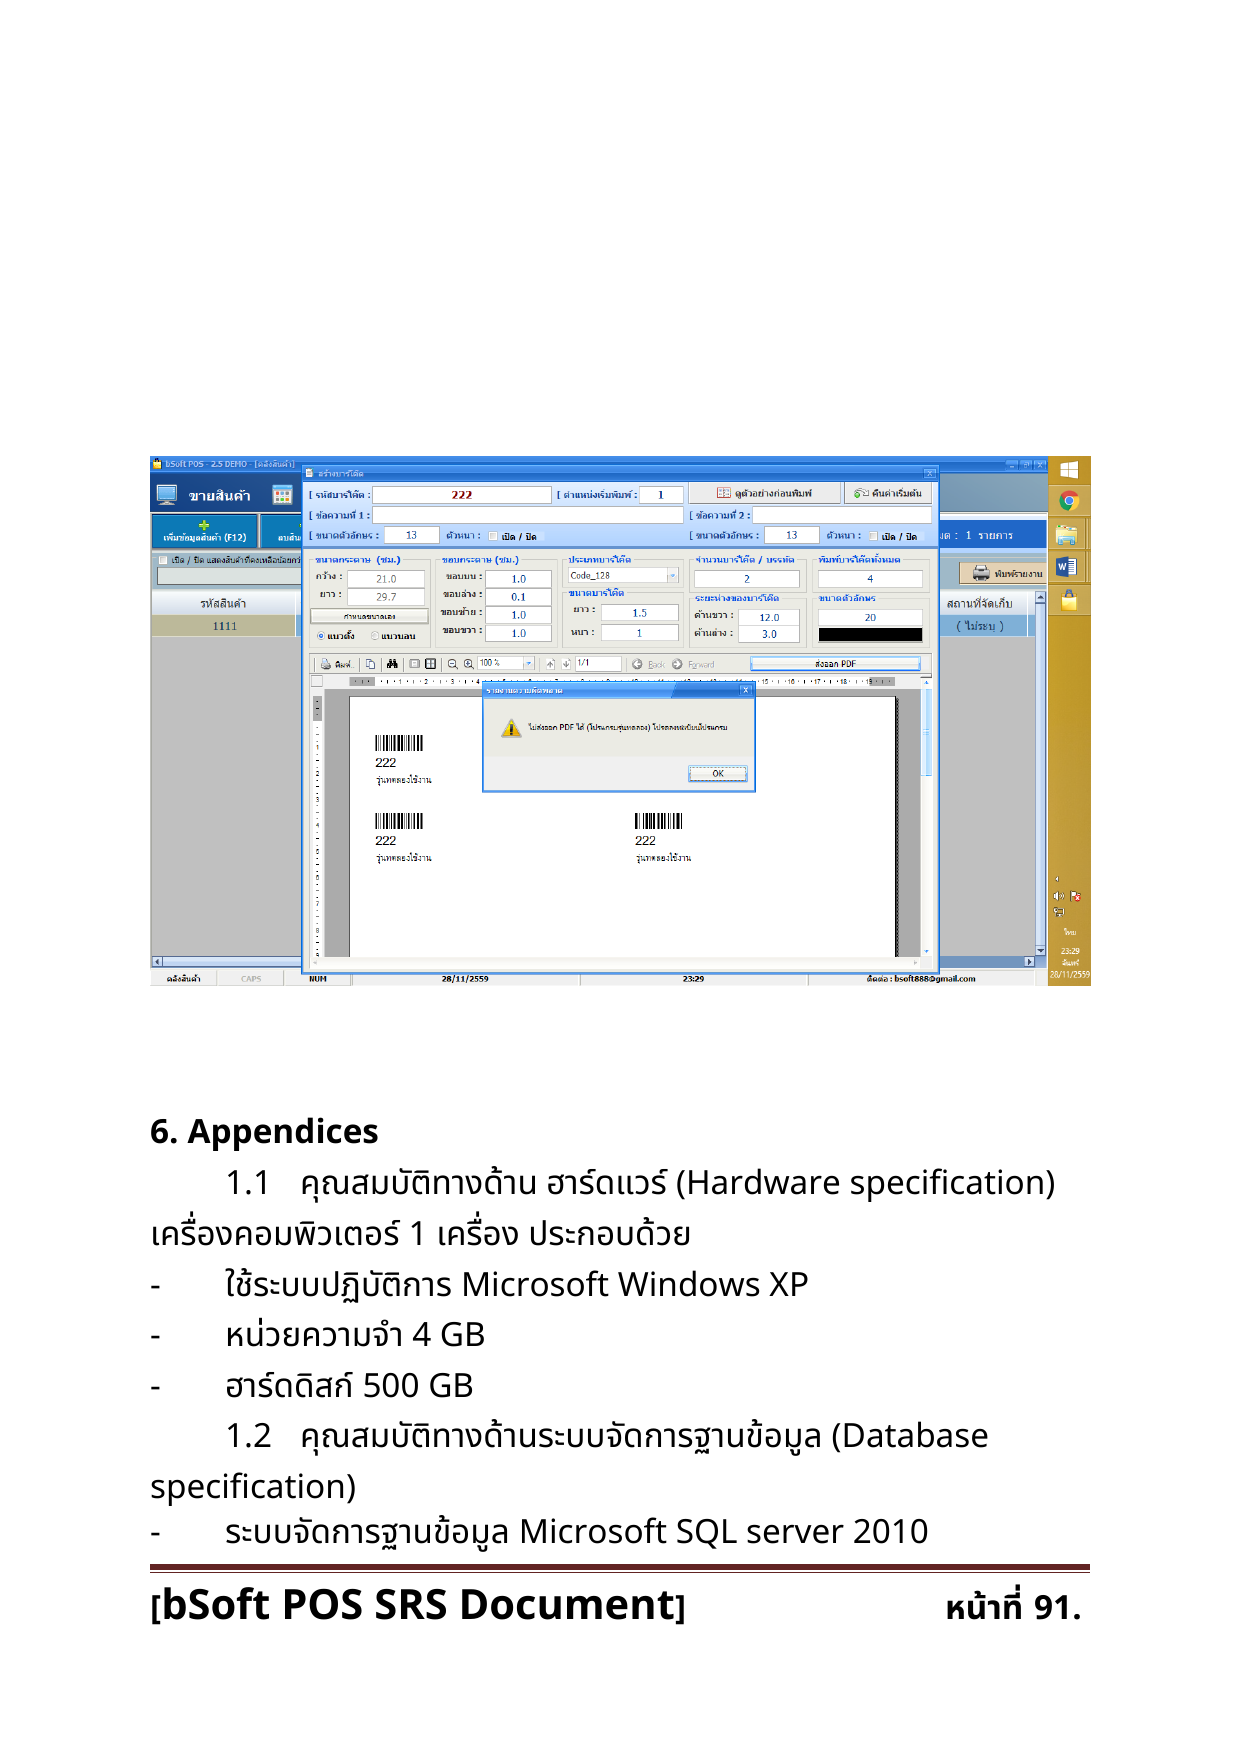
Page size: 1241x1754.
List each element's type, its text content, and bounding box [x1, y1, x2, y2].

text - ใช้ระบบปฏิบัติการ Microsoft Windows XP [150, 1260, 1090, 1311]
text - หน่วยความจำ 4 GB [150, 1311, 1090, 1362]
subtitle Appendices [150, 1107, 1090, 1153]
text - ฮาร์ดดิสก์ 500 GB [150, 1362, 1090, 1412]
text 1.2 คุณสมบัติทางด้านระบบจัดการฐานข้อมูล (Database specification) [150, 1412, 1090, 1508]
text - ระบบจัดการฐานข้อมูล Microsoft SQL server 2010 [150, 1508, 1090, 1559]
picture [150, 456, 1091, 986]
text เครื่องคอมพิวเตอร์ 1 เครื่อง ประกอบด้วย [150, 1210, 1090, 1260]
text 1.1 คุณสมบัติทางด้าน ฮาร์ดแวร์ (Hardware specification) [150, 1159, 1090, 1210]
